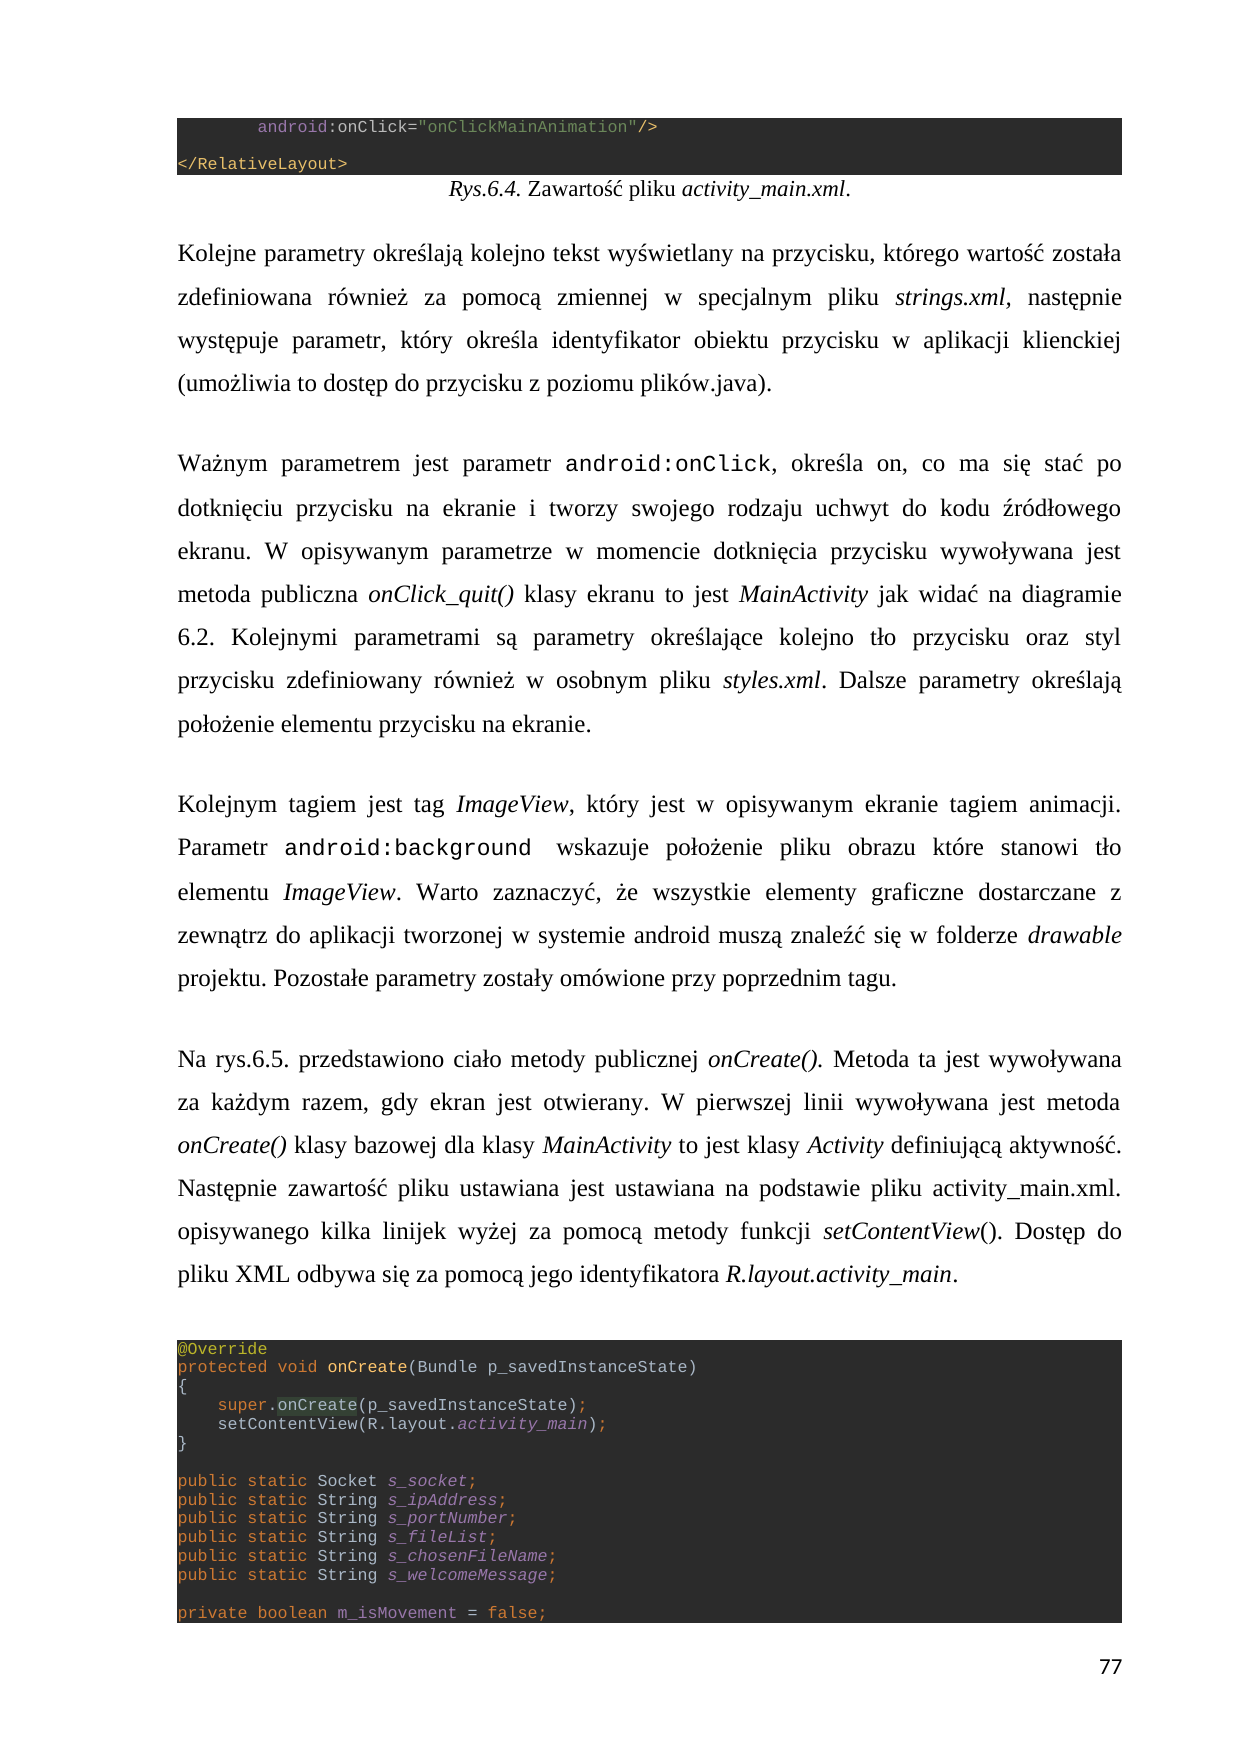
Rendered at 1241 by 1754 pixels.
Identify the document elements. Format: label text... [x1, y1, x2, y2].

text Rys.6.4. Zawartość pliku activity_main.xml. [177, 175, 1122, 201]
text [177, 118, 1122, 175]
text Na rys.6.5. przedstawiono ciało metody publicznej onCreate(). Metoda ta jest wywoływana za każdym razem, gdy ekran jest otwierany. W pierwszej linii wywoływana jest metoda onCreate() klasy bazowej dla klasy MainActivity to jest klasy Activity definiującą aktywność. Następnie zawartość pliku ustawiana jest ustawiana na podstawie pliku activity_main.xml. opisywanego kilka linijek wyżej za pomocą metody funkcji setContentView(). Dostęp do pliku XML odbywa się za pomocą jego identyfikatora R.layout.activity_main. [177, 1044, 1122, 1288]
text Kolejnym tagiem jest tag ImageView, który jest w opisywanym ekranie tagiem animacji. Parametr android:background wskazuje położenie pliku obrazu które stanowi tło elementu ImageView. Warto zaznaczyć, że wszystkie elementy graficzne dostarczane z zewnątrz do aplikacji tworzonej w systemie android muszą znaleźć się w folderze drawable projektu. Pozostałe parametry zostały omówione przy poprzednim tagu. [177, 789, 1122, 992]
text @Override protected void onCreate(Bundle p_savedInstanceState) { super.onCreate(p_savedInstanceState); setContentView(R.layout.activity_main); } [177, 1340, 1122, 1453]
text Ważnym parametrem jest parametr android:onClick, określa on, co ma się stać po dotknięciu przycisku na ekranie i tworzy swojego rodzaju uchwyt do kodu źródłowego ekranu. W opisywanym parametrze w momencie dotknięcia przycisku wywoływana jest metoda publiczna onClick_quit() klasy ekranu to jest MainActivity jak widać na diagramie 6.2. Kolejnymi parametrami są parametry określające kolejno tło przycisku oraz styl przycisku zdefiniowany również w osobnym pliku styles.xml. Dalsze parametry określają położenie elementu przycisku na ekranie. [177, 448, 1122, 737]
text Kolejne parametry określają kolejno tekst wyświetlany na przycisku, którego wartość została zdefiniowana również za pomocą zmiennej w specjalnym pliku strings.xml, następnie występuje parametr, który określa identyfikator obiektu przycisku w aplikacji klienckiej (umożliwia to dostęp do przycisku z poziomu plików.java). [177, 238, 1122, 397]
text public static Socket s_socket; public static String s_ipAddress; public static String s_portNumber; public static String s_fileList; public static String s_chosenFileName; public static String s_welcomeMessage; private boolean m_isMovement = false; [177, 1453, 1122, 1623]
